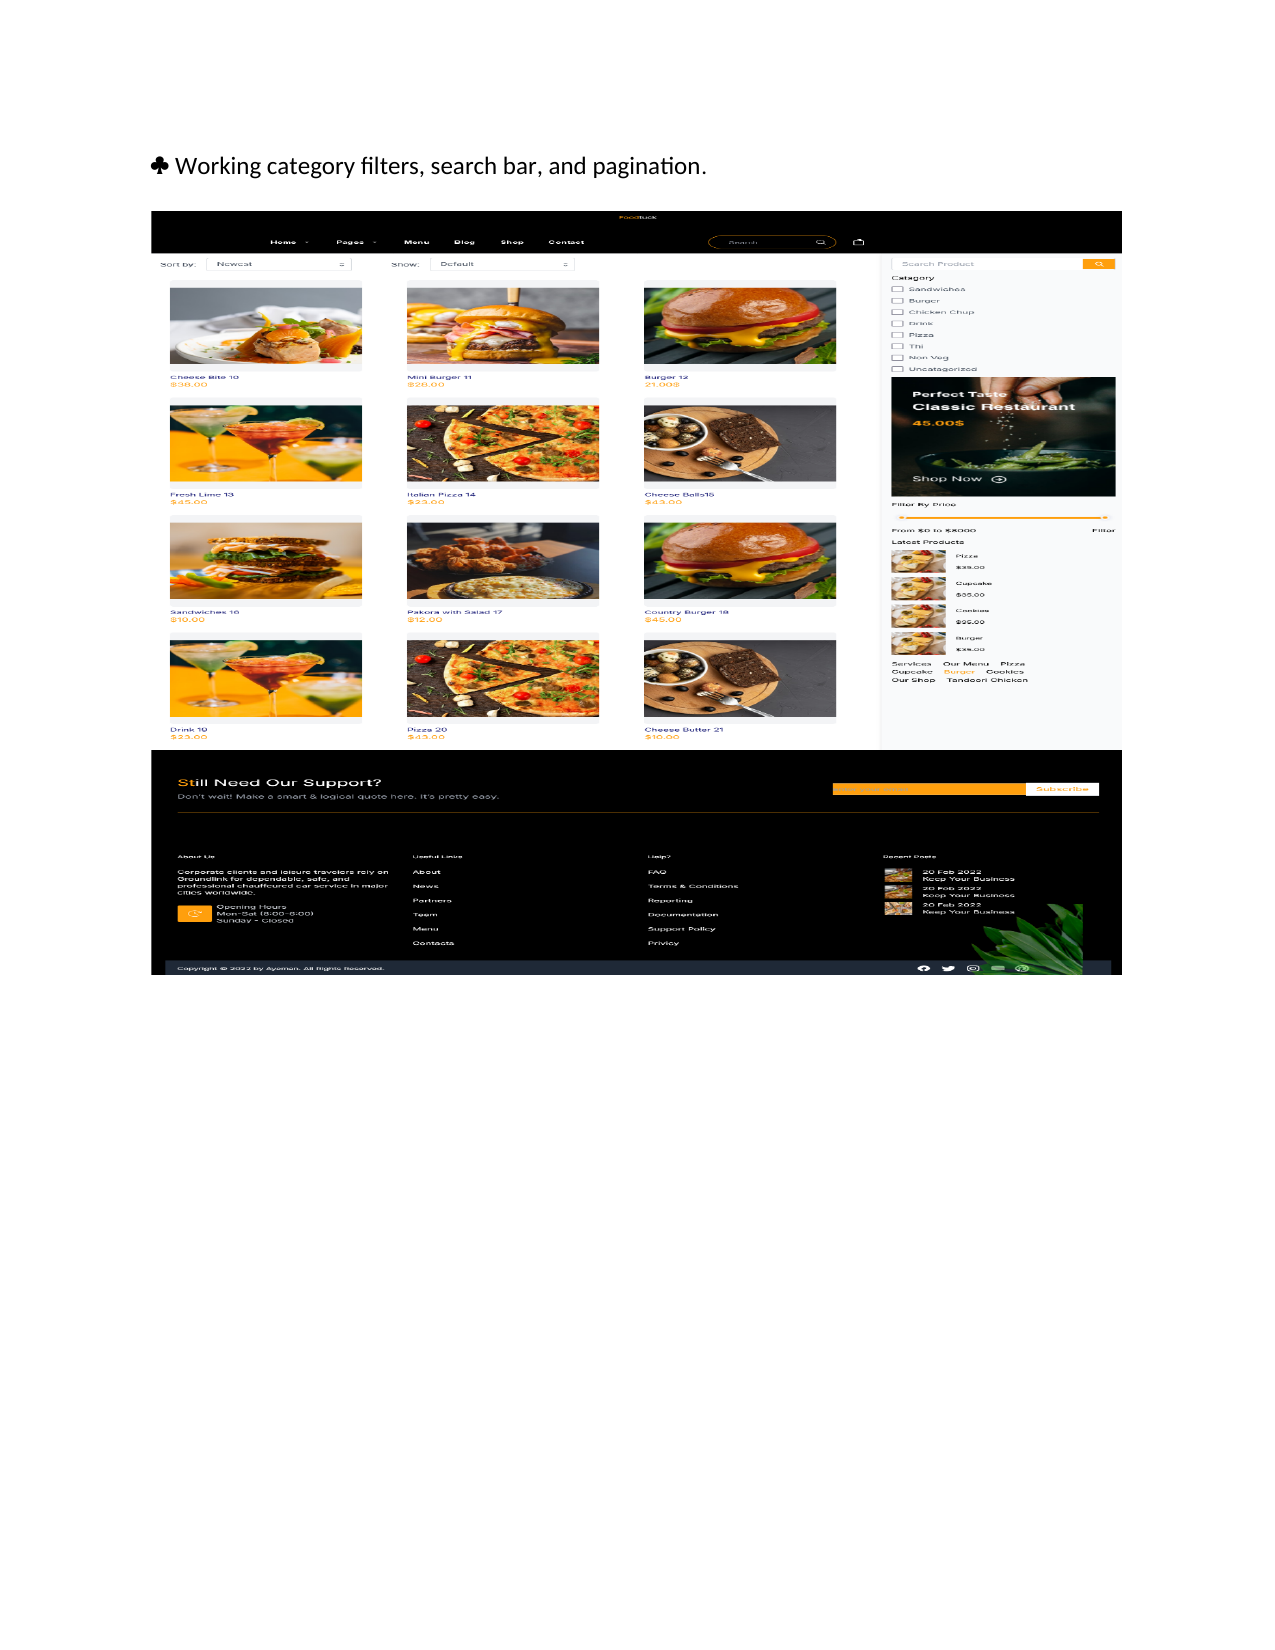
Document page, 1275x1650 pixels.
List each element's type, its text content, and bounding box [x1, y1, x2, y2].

text Working category filters, search bar, and pagination. [150, 150, 1125, 181]
picture [150, 211, 1121, 973]
